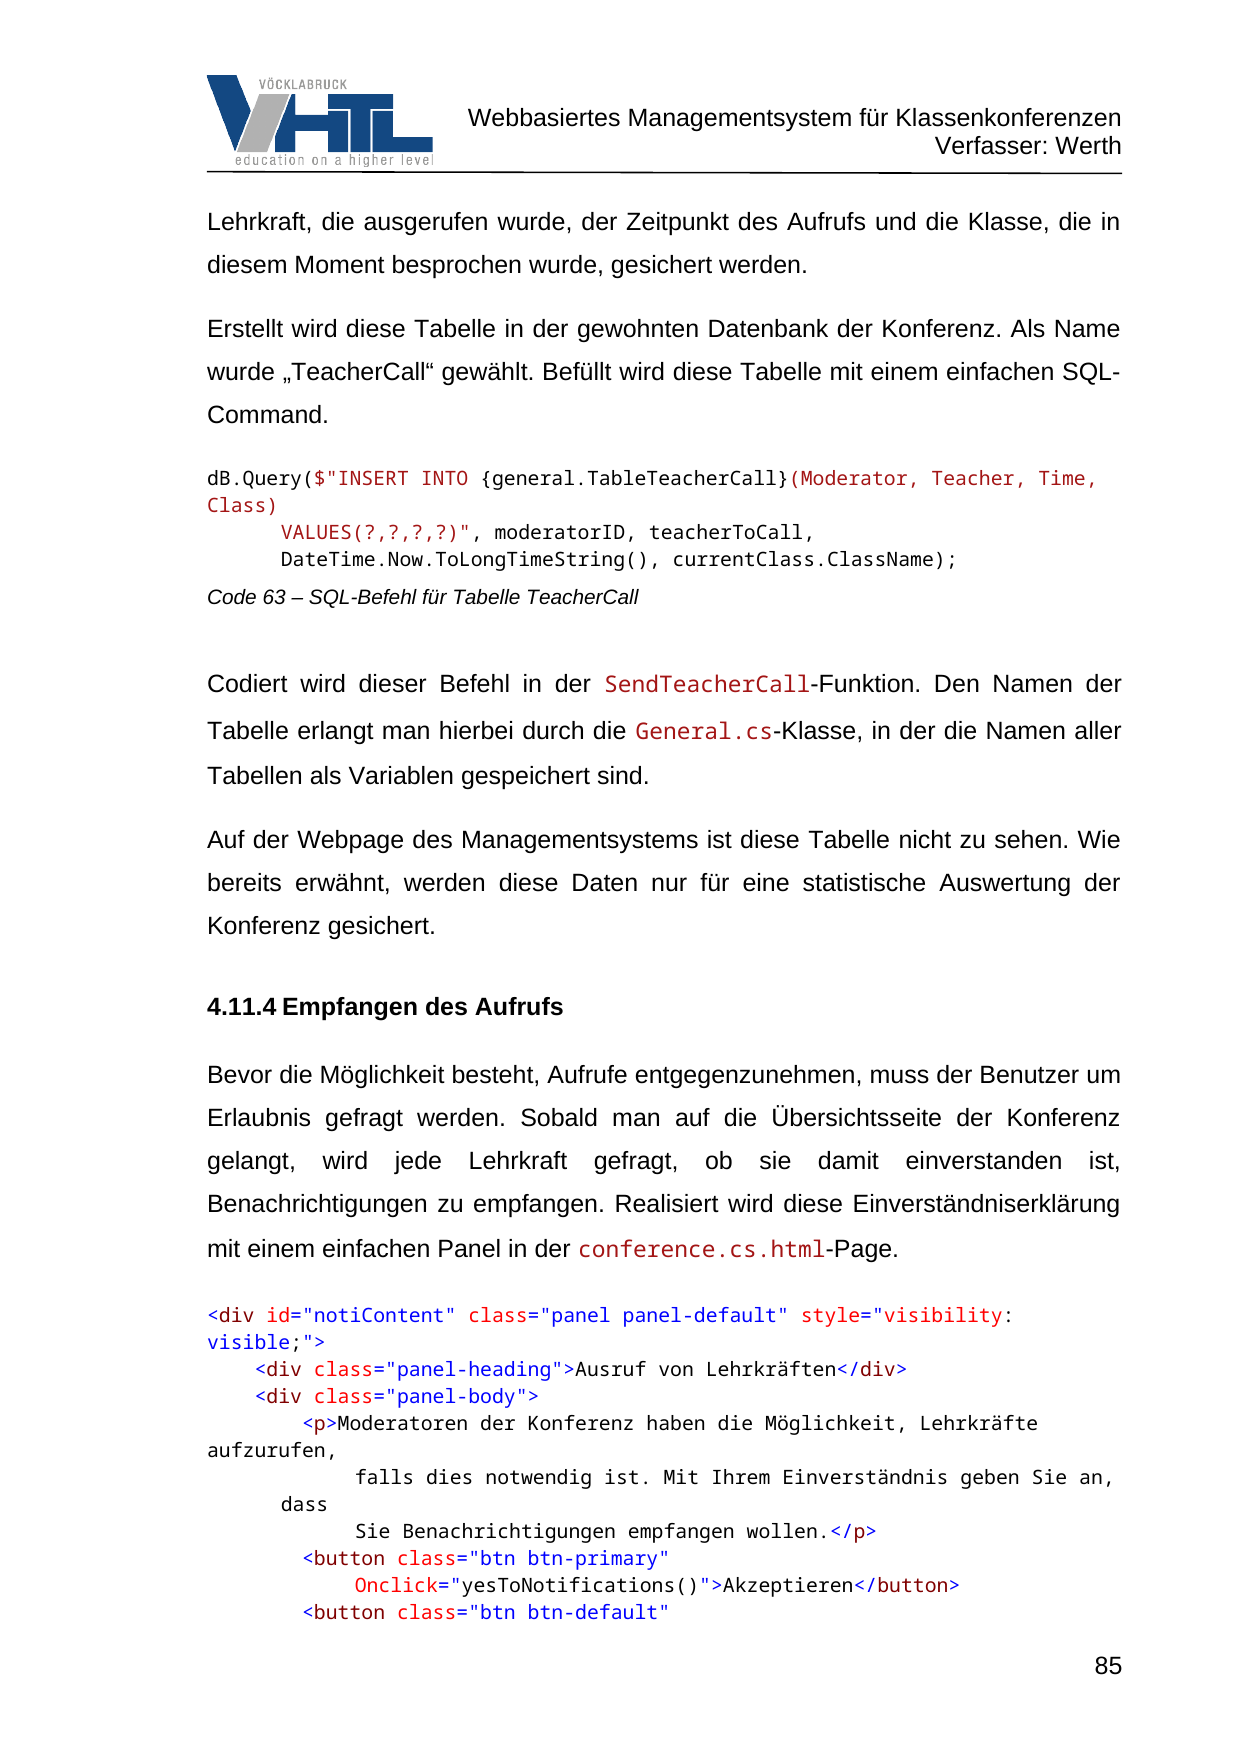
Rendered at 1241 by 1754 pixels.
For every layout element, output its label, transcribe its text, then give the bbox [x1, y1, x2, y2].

text Onclick="yesToNotifications()">Akzeptieren</button> [281, 1571, 1122, 1598]
text falls dies notwendig ist. Mit Ihrem Einverständnis geben Sie an, dass [281, 1463, 1122, 1517]
text dB.Query($"INSERT INTO {general.TableTeacherCall}(Moderator, Teacher, Time, Class) [207, 464, 1122, 518]
text Codiert wird dieser Befehl in der SendTeacherCall-Funktion. Den Namen der Tabelle erlangt man hierbei durch die General.cs-Klasse, in der die Namen aller Tabellen als Variablen gespeichert sind. [207, 668, 1122, 789]
picture [206, 75, 433, 167]
text <div class="panel-heading">Ausruf von Lehrkräften</div> [207, 1355, 1122, 1382]
text <p>Moderatoren der Konferenz haben die Möglichkeit, Lehrkräfte aufzurufen, [207, 1409, 1122, 1463]
text Code 63 – SQL-Befehl für Tabelle TeacherCall [207, 584, 1122, 608]
text <div id="notiContent" class="panel panel-default" style="visibility: visible;"> [207, 1301, 1122, 1355]
text Sie Benachrichtigungen empfangen wollen.</p> [281, 1517, 1122, 1544]
text VALUES(?,?,?,?)", moderatorID, teacherToCall, DateTime.Now.ToLongTimeString(), currentClass.ClassName); [281, 518, 1122, 572]
text <div class="panel-body"> [207, 1382, 1122, 1409]
text <button class="btn btn-primary" [207, 1544, 1122, 1571]
text <button class="btn btn-default" [207, 1598, 1122, 1625]
text Auf der Webpage des Managementsystems ist diese Tabelle nicht zu sehen. Wie bereits erwähnt, werden diese Daten nur für eine statistische Auswertung der Konferenz gesichert. [207, 825, 1122, 940]
text Bevor die Möglichkeit besteht, Aufrufe entgegenzunehmen, muss der Benutzer um Erlaubnis gefragt werden. Sobald man auf die Übersichtsseite der Konferenz gelangt, wird jede Lehrkraft gefragt, ob sie damit einverstanden ist, Benachrichtigungen zu empfangen. Realisiert wird diese Einverständniserklärung mit einem einfachen Panel in der conference.cs.html-Page. [207, 1060, 1122, 1265]
text Erstellt wird diese Tabelle in der gewohnten Datenbank der Konferenz. Als Name wurde „TeacherCall“ gewählt. Befüllt wird diese Tabelle mit einem einfachen SQL-Command. [207, 314, 1122, 429]
subtitle Empfangen des Aufrufs [207, 992, 1122, 1020]
